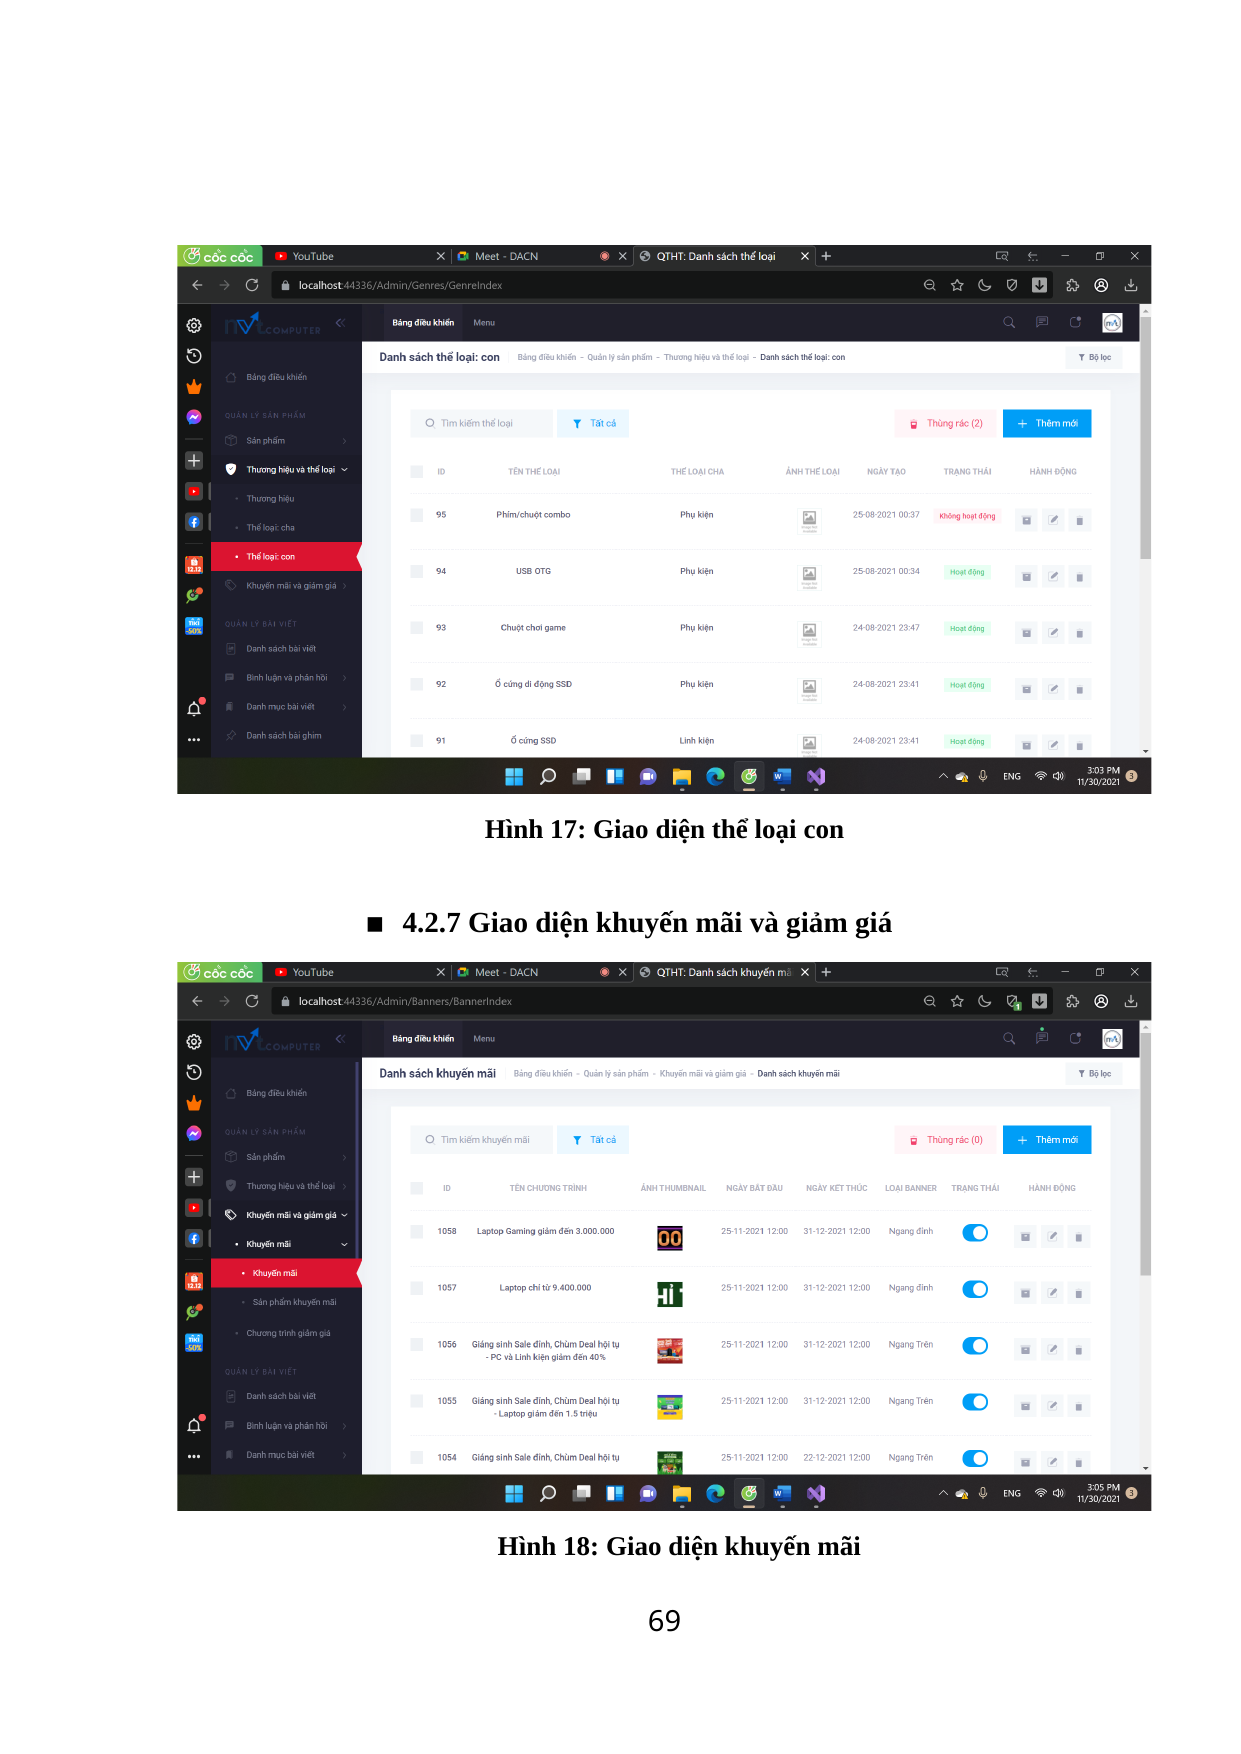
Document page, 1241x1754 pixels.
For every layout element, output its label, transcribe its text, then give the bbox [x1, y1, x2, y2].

picture [177, 962, 1152, 1511]
picture [177, 245, 1152, 794]
subtitle 4.2.7 Giao diện khuyến mãi và giảm giá [365, 889, 1152, 949]
text Hình 18: Giao diện khuyến mãi [207, 1530, 1152, 1561]
text Hình 17: Giao diện thể loại con [177, 813, 1152, 844]
